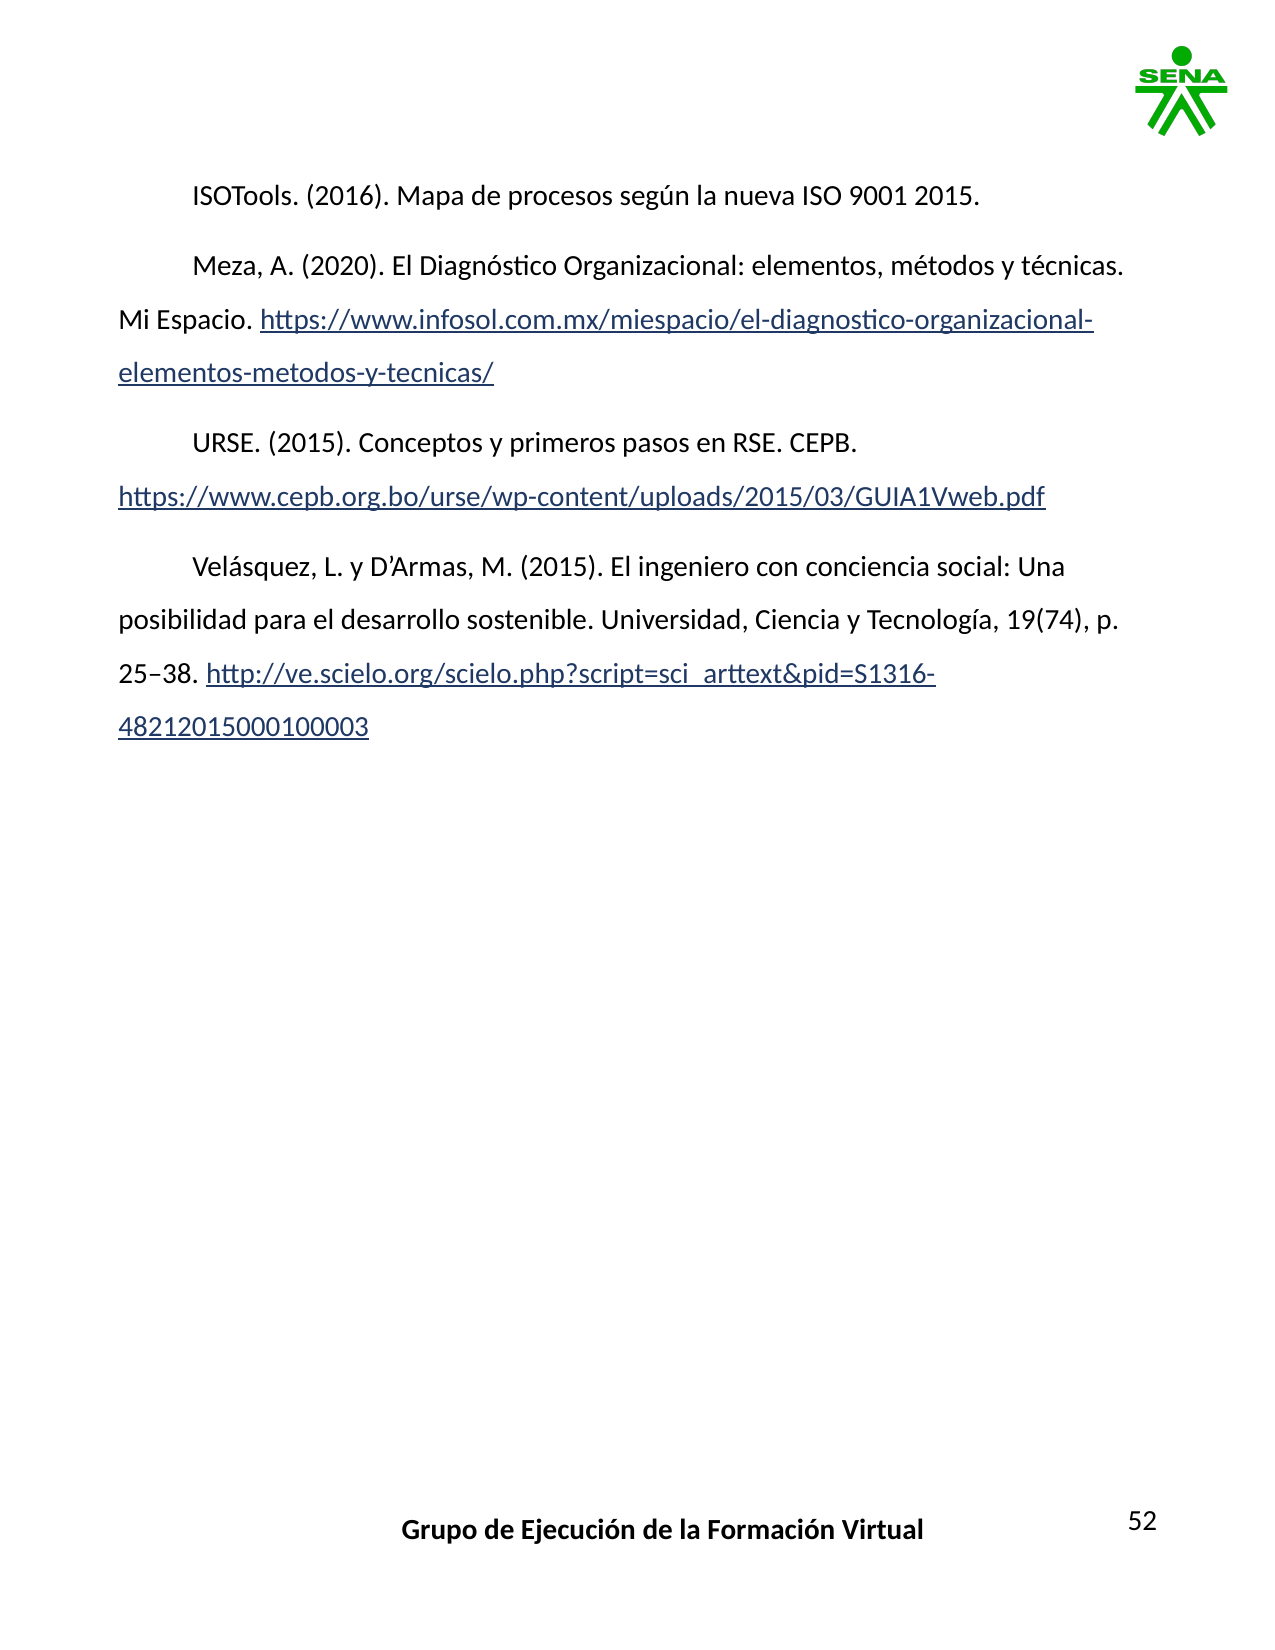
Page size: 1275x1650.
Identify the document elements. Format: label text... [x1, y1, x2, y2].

text Meza, A. (2020). El Diagnóstico Organizacional: elementos, métodos y técnicas. Mi Espacio. https://www.infosol.com.mx/miespacio/el-diagnostico-organizacional-elementos-metodos-y-tecnicas/ [118, 247, 1157, 390]
text URSE. (2015). Conceptos y primeros pasos en RSE. CEPB. https://www.cepb.org.bo/urse/wp-content/uploads/2015/03/GUIA1Vweb.pdf [118, 424, 1157, 513]
text ISOTools. (2016). Mapa de procesos según la nueva ISO 9001 2015. [118, 177, 1157, 213]
text Velásquez, L. y D’Armas, M. (2015). El ingeniero con conciencia social: Una posibilidad para el desarrollo sostenible. Universidad, Ciencia y Tecnología, 19(74), p. 25–38. http://ve.scielo.org/scielo.php?script=sci_arttext&pid=S1316-48212015000100003 [118, 548, 1157, 744]
picture [1135, 46, 1228, 136]
